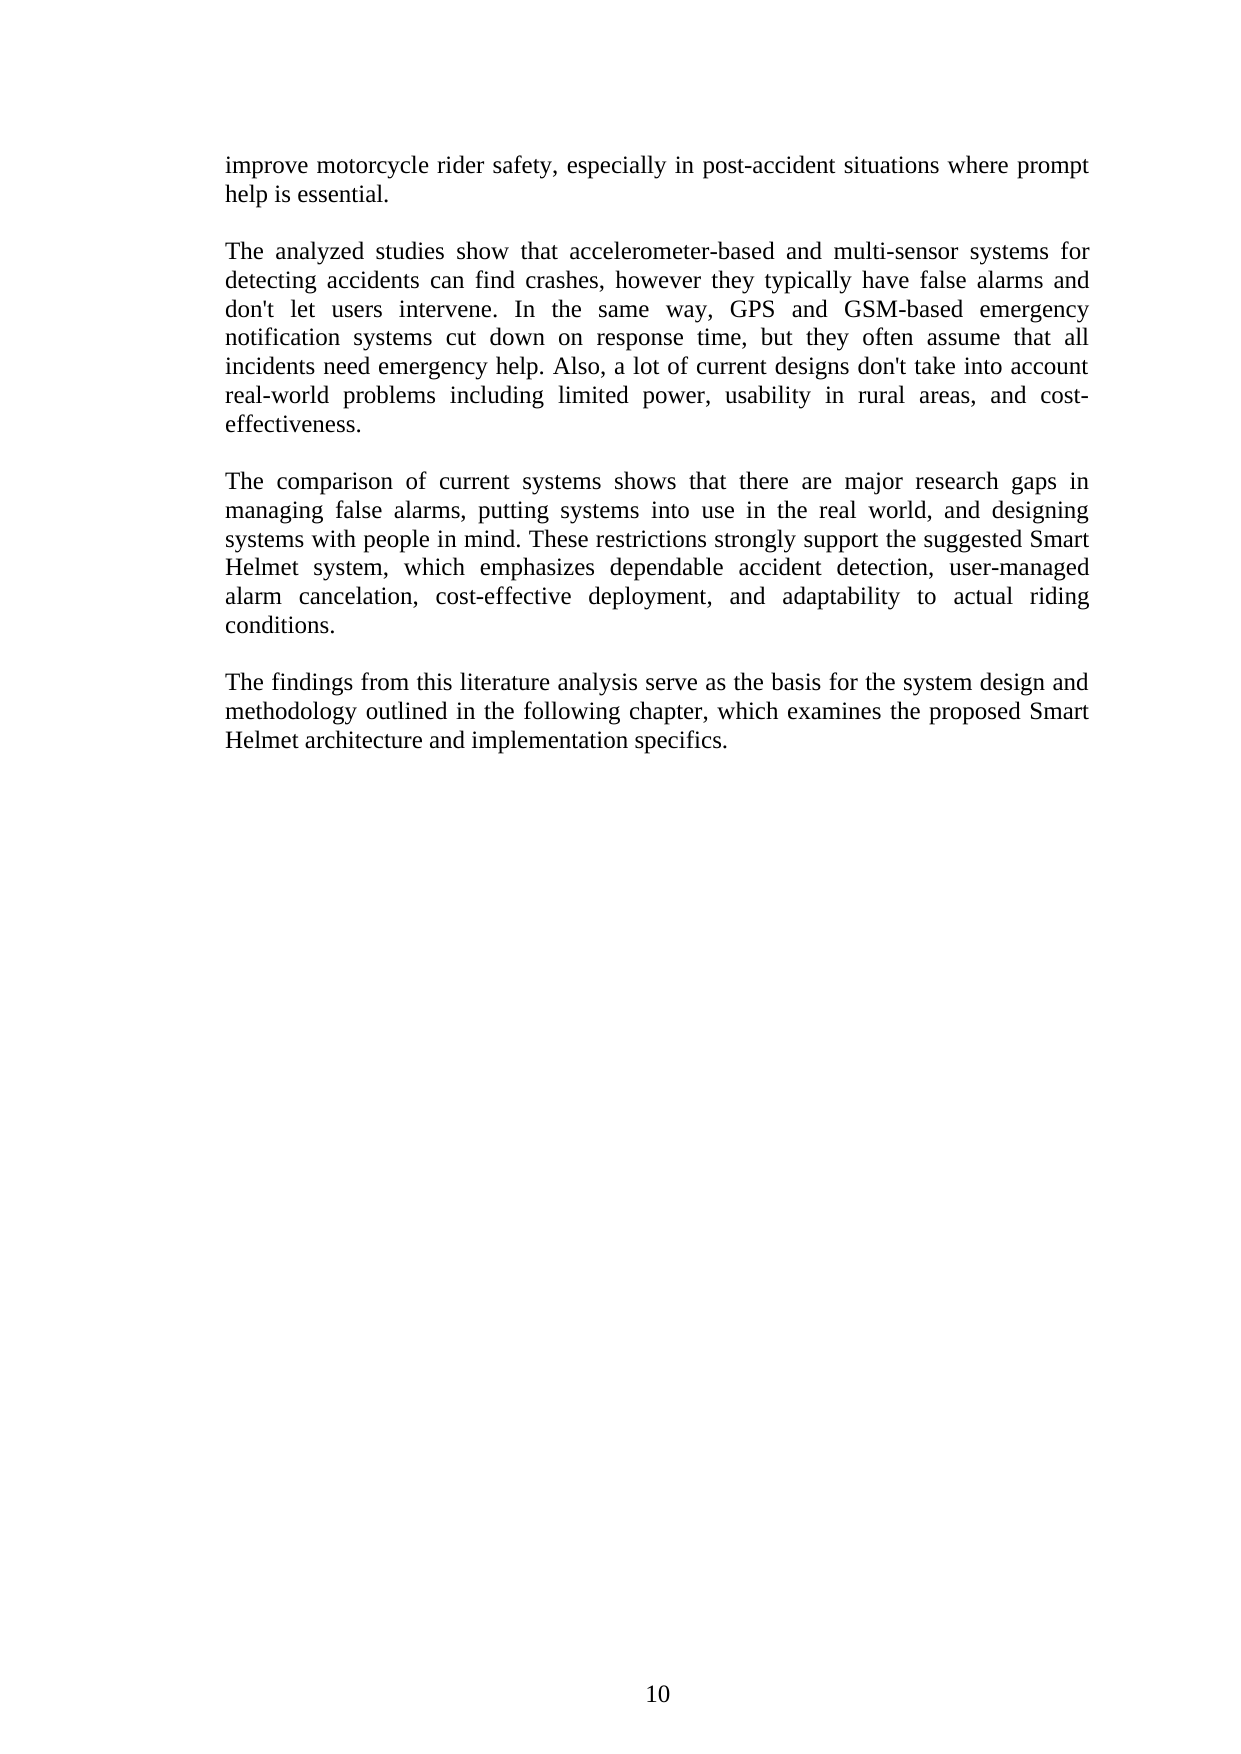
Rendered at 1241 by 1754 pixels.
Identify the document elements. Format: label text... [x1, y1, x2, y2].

text The findings from this literature analysis serve as the basis for the system design and methodology outlined in the following chapter, which examines the proposed Smart Helmet architecture and implementation specifics. [225, 639, 1090, 754]
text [225, 150, 1090, 207]
text The comparison of current systems shows that there are major research gaps in managing false alarms, putting systems into use in the real world, and designing systems with people in mind. These restrictions strongly support the suggested Smart Helmet system, which emphasizes dependable accident detection, user-managed alarm cancelation, cost-effective deployment, and adaptability to actual riding conditions. [225, 437, 1090, 639]
text The analyzed studies show that accelerometer-based and multi-sensor systems for detecting accidents can find crashes, however they typically have false alarms and don't let users intervene. In the same way, GPS and GSM-based emergency notification systems cut down on response time, but they often assume that all incidents need emergency help. Also, a lot of current designs don't take into account real-world problems including limited power, usability in rural areas, and cost-effectiveness. [225, 207, 1090, 437]
